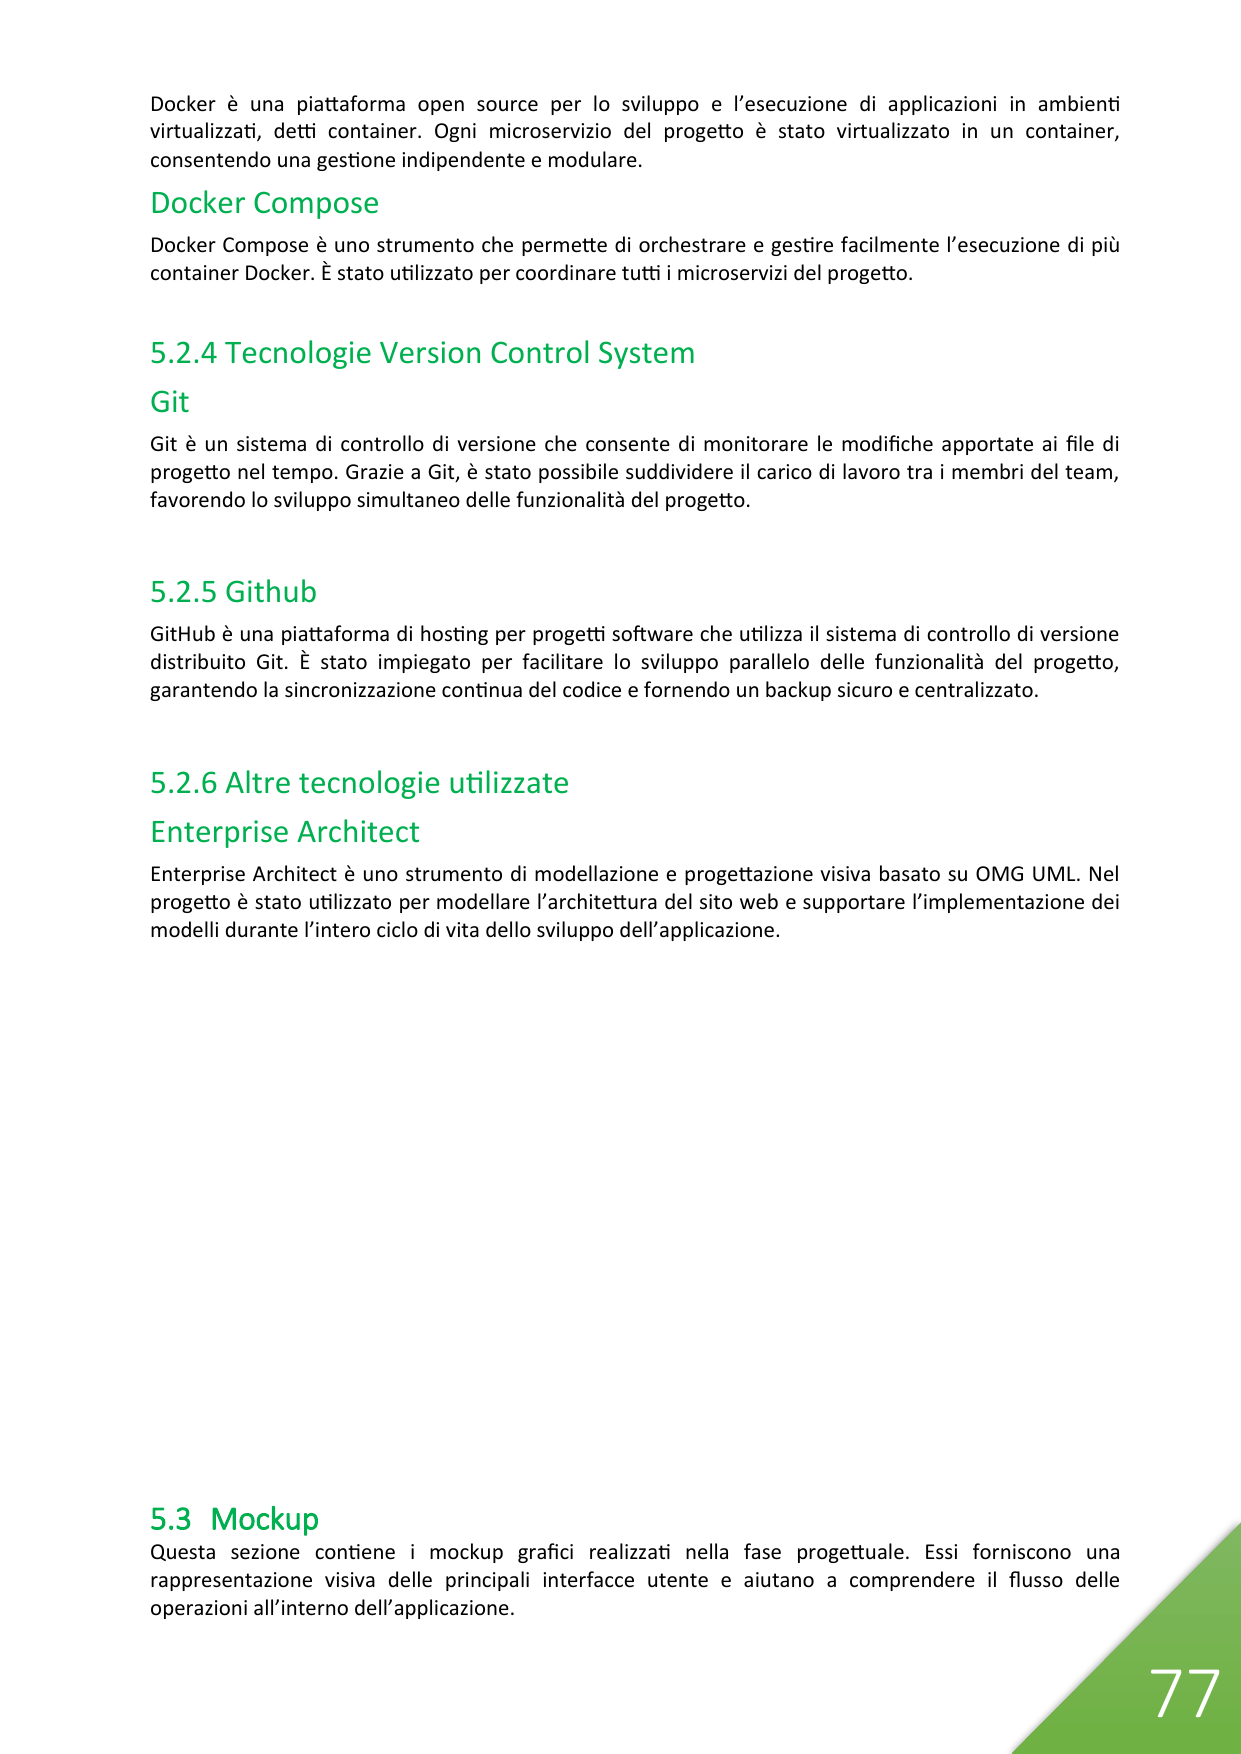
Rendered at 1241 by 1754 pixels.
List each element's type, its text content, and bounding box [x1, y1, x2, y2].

text Enterprise Architect [150, 810, 1122, 851]
text 5.2.6 Altre tecnologie utilizzate [150, 761, 1122, 802]
text 5.2.5 Github [150, 570, 1122, 611]
text Docker è una piattaforma open source per lo sviluppo e l’esecuzione di applicazioni in ambienti virtualizzati, detti container. Ogni microservizio del progetto è stato virtualizzato in un container, consentendo una gestione indipendente e modulare. [150, 89, 1122, 173]
text Docker Compose [150, 181, 1122, 222]
text Docker Compose è uno strumento che permette di orchestrare e gestire facilmente l’esecuzione di più container Docker. È stato utilizzato per coordinare tutti i microservizi del progetto. [150, 230, 1122, 286]
subtitle Mockup [150, 1497, 1122, 1537]
text Git [150, 380, 1122, 421]
text Enterprise Architect è uno strumento di modellazione e progettazione visiva basato su OMG UML. Nel progetto è stato utilizzato per modellare l’architettura del sito web e supportare l’implementazione dei modelli durante l’intero ciclo di vita dello sviluppo dell’applicazione. [150, 859, 1122, 943]
text Questa sezione contiene i mockup grafici realizzati nella fase progettuale. Essi forniscono una rappresentazione visiva delle principali interfacce utente e aiutano a comprendere il flusso delle operazioni all’interno dell’applicazione. [150, 1537, 1122, 1622]
text GitHub è una piattaforma di hosting per progetti software che utilizza il sistema di controllo di versione distribuito Git. È stato impiegato per facilitare lo sviluppo parallelo delle funzionalità del progetto, garantendo la sincronizzazione continua del codice e fornendo un backup sicuro e centralizzato. [150, 619, 1122, 703]
text 5.2.4 Tecnologie Version Control System [150, 331, 1122, 372]
text Git è un sistema di controllo di versione che consente di monitorare le modifiche apportate ai file di progetto nel tempo. Grazie a Git, è stato possibile suddividere il carico di lavoro tra i membri del team, favorendo lo sviluppo simultaneo delle funzionalità del progetto. [150, 429, 1122, 513]
